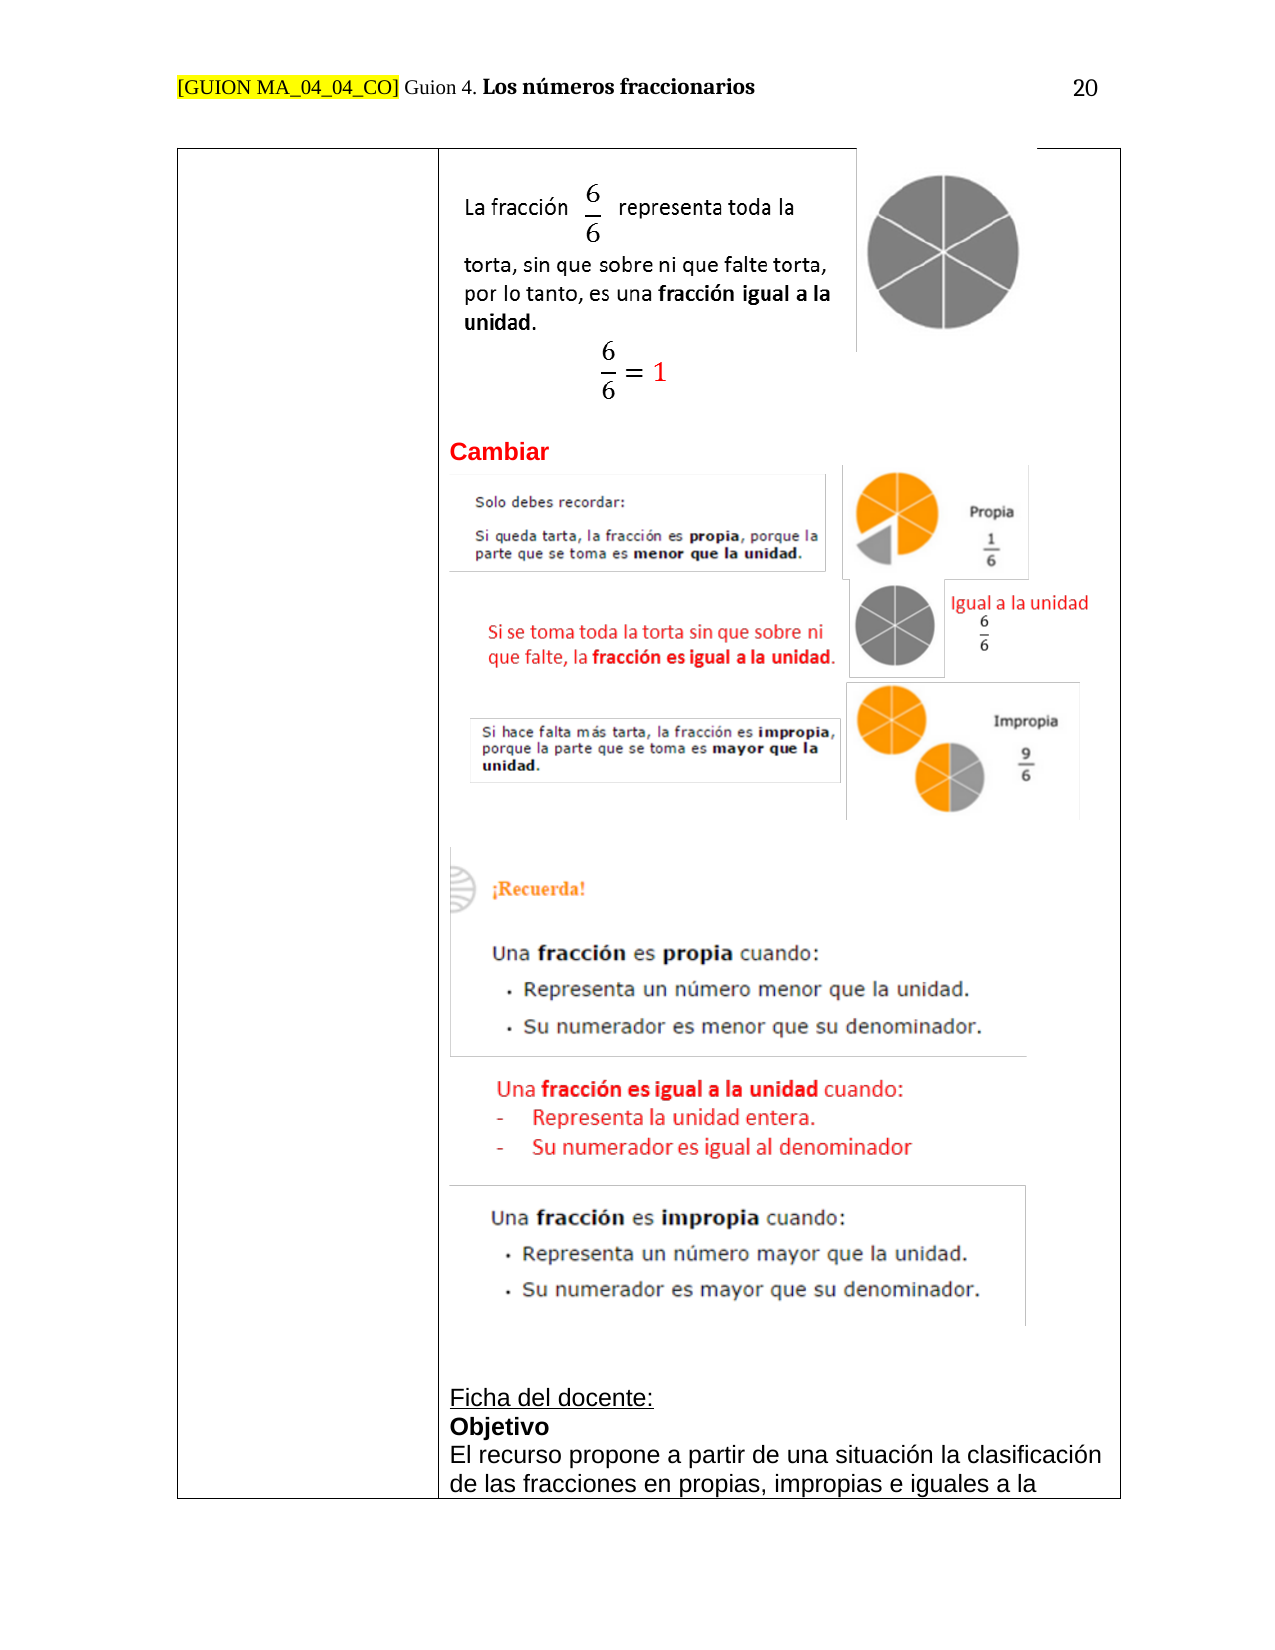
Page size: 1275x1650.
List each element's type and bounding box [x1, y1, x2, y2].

picture [449, 847, 1027, 1326]
table_cell [178, 149, 438, 1498]
picture [449, 465, 1110, 820]
table_cell [439, 149, 1120, 1498]
picture [449, 148, 1038, 408]
